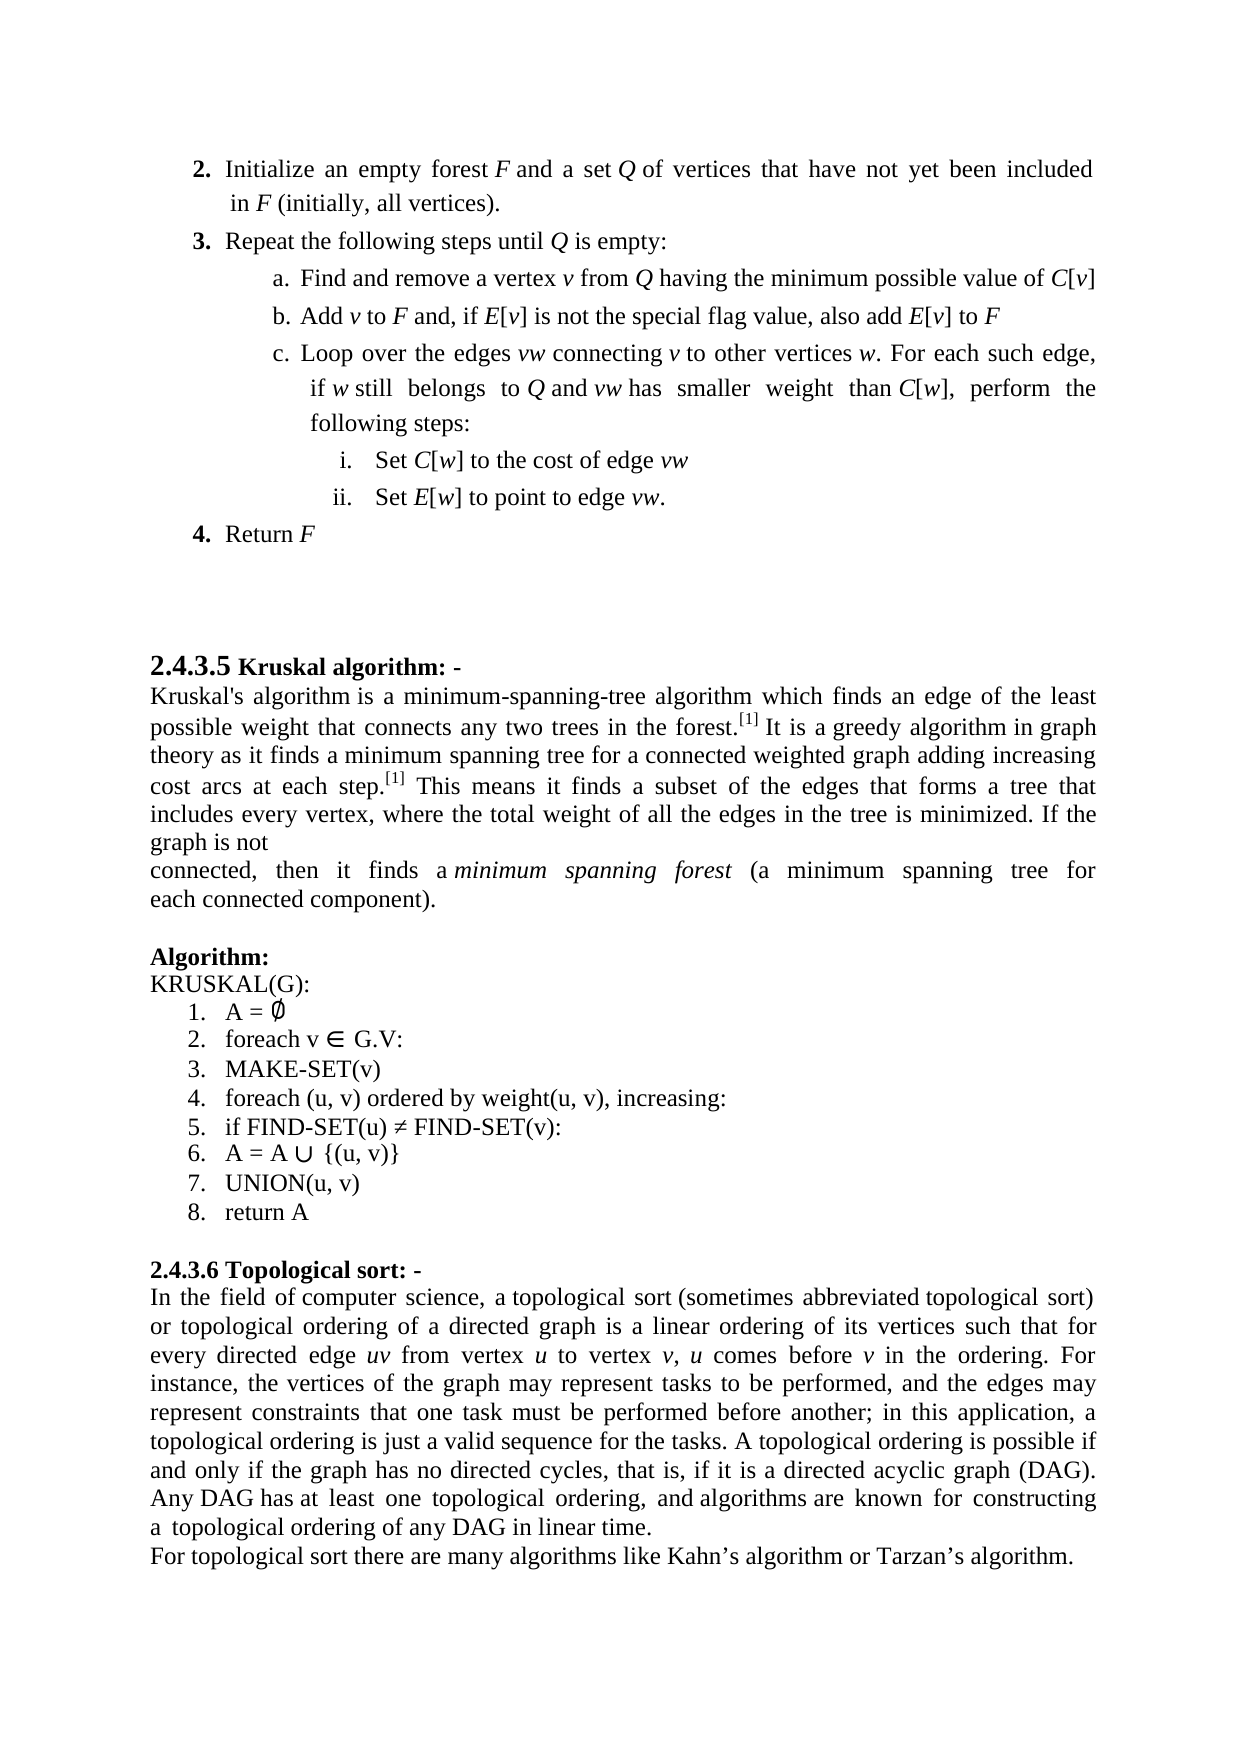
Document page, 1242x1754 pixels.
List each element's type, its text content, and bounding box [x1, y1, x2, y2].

text For topological sort there are many algorithms like Kahn’s algorithm or Tarzan’s algorithm. [150, 1541, 1076, 1570]
text 5. if FIND-SET(u) ≠ FIND-SET(v): [187, 1112, 1104, 1141]
text 4. foreach (u, v) ordered by weight(u, v), increasing: [187, 1083, 1104, 1112]
text i. Set C[w] to the cost of edge vw [339, 445, 1104, 474]
text 2.4.3.6 Topological sort: - [150, 1255, 426, 1284]
text 2.4.3.5 Kruskal algorithm: - [150, 648, 466, 682]
text 2. foreach v ∈ G.V: [187, 1044, 1104, 1071]
text 6. A = A ∪ {(u, v)} [187, 1141, 1104, 1185]
text 2. Initialize an empty forest F and a set Q of vertices that have not yet been included in F (initially, all vertices). [192, 154, 1096, 217]
text 1. A = ∅ [187, 998, 1104, 1044]
text 4. Return F [192, 519, 1104, 548]
text In the field of computer science, a topological sort (sometimes abbreviated topological sort) [150, 1284, 1095, 1311]
text 8. return A [187, 1197, 1104, 1226]
text a. Find and remove a vertex v from Q having the minimum possible value of C[v] [272, 263, 1104, 292]
text b. Add v to F and, if E[v] is not the special flag value, also add E[v] to F [272, 301, 1104, 329]
text c. Loop over the edges vw connecting v to other vertices w. For each such edge, if w still belongs to Q and vw has smaller weight than C[w], perform the following steps: [272, 338, 1096, 436]
text 3. Repeat the following steps until Q is empty: [192, 226, 1104, 254]
text connected, then it finds a minimum spanning forest (a minimum spanning tree for each connected component). [150, 855, 1096, 913]
text ii. Set E[w] to point to edge vw. [332, 483, 1104, 510]
text or topological ordering of a directed graph is a linear ordering of its vertices such that for every directed edge uv from vertex u to vertex v, u comes before v in the ordering. For instance, the vertices of the graph may represent tasks to be performed, and the edges may represent constraints that one task must be performed before another; in this application, a topological ordering is just a valid sequence for the tasks. A topological ordering is possible if and only if the graph has no directed cycles, that is, if it is a directed acyclic graph (DAG). Any DAG has at least one topological ordering, and algorithms are known for constructing a topological ordering of any DAG in linear time. [150, 1311, 1096, 1541]
text KRUSKAL(G): [150, 971, 315, 998]
text Kruskal's algorithm is a minimum-spanning-tree algorithm which finds an edge of the least possible weight that connects any two trees in the forest.[1] It is a greedy algorithm in graph theory as it finds a minimum spanning tree for a connected weighted graph adding increasing cost arcs at each step.[1] This means it finds a subset of the edges that forms a tree that includes every vertex, where the total weight of all the edges in the tree is minimized. If the graph is not [150, 682, 1097, 855]
text Algorithm: [150, 942, 275, 971]
